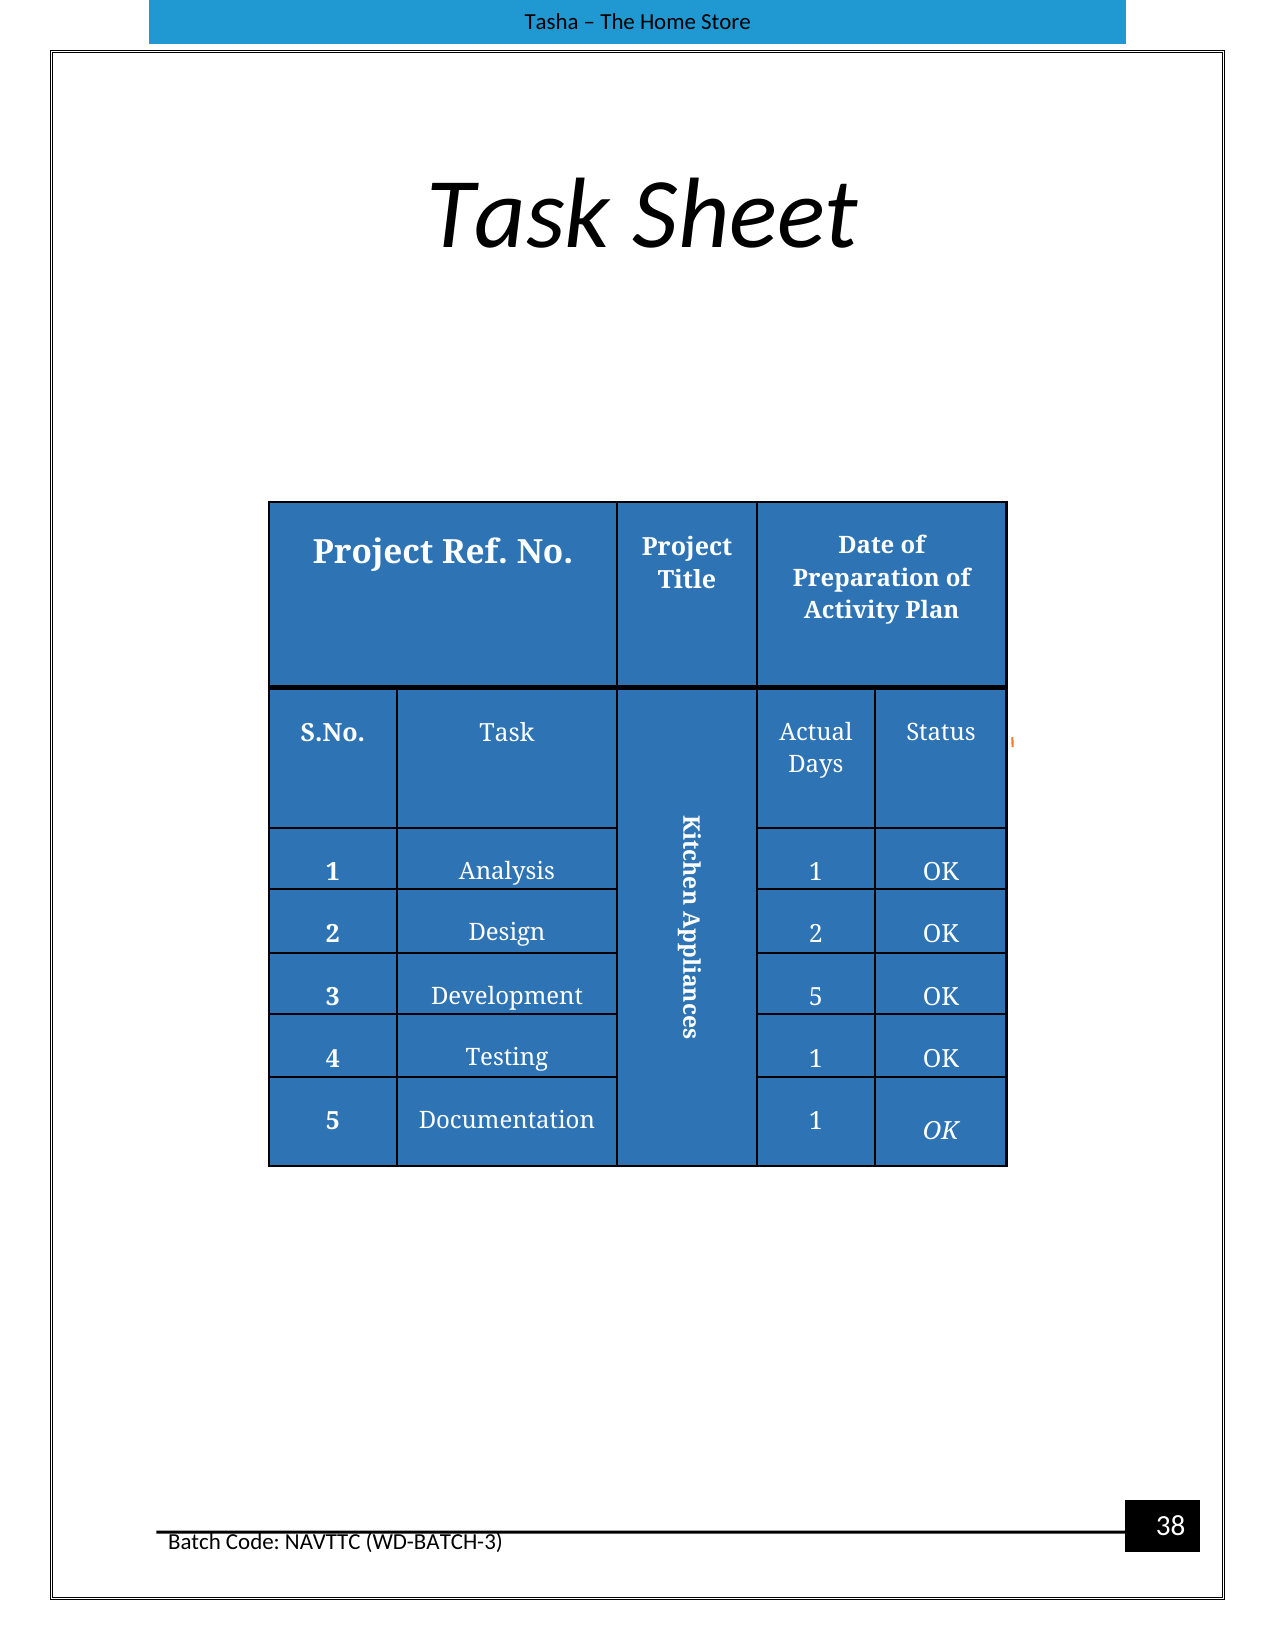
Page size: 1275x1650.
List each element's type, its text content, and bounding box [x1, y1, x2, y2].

table_header Project Title [618, 503, 756, 685]
table_cell 4 [270, 1015, 396, 1076]
table_cell Status [876, 690, 1005, 827]
table_cell 5 [270, 1078, 396, 1165]
table_cell OK [876, 890, 1005, 952]
table_cell Design [398, 890, 616, 952]
table_cell OK [876, 1015, 1005, 1076]
table_cell Task [398, 690, 616, 827]
table_cell Actual Days [758, 690, 874, 827]
table_cell Development [398, 954, 616, 1013]
table_cell 2 [758, 890, 874, 952]
table_cell Testing [398, 1015, 616, 1076]
table_cell 1 [270, 829, 396, 888]
table_cell 1 [758, 829, 874, 888]
table_cell S.No. [270, 690, 396, 827]
table_header Date of Preparation of Activity Plan [758, 503, 1005, 685]
table_header Project Ref. No. [270, 503, 616, 685]
table_cell 3 [270, 954, 396, 1013]
table_cell OK [876, 954, 1005, 1013]
table_cell 2 [270, 890, 396, 952]
table_cell 1 [758, 1015, 874, 1076]
table_cell OK [876, 829, 1005, 888]
table_cell Documentation [398, 1078, 616, 1165]
table_cell 5 [758, 954, 874, 1013]
list Task Sheet [159, 150, 1125, 272]
table_cell Analysis [398, 829, 616, 888]
table_cell OK [876, 1078, 1005, 1165]
table_cell Kitchen Appliances [618, 690, 756, 1165]
table_cell 1 [758, 1078, 874, 1165]
